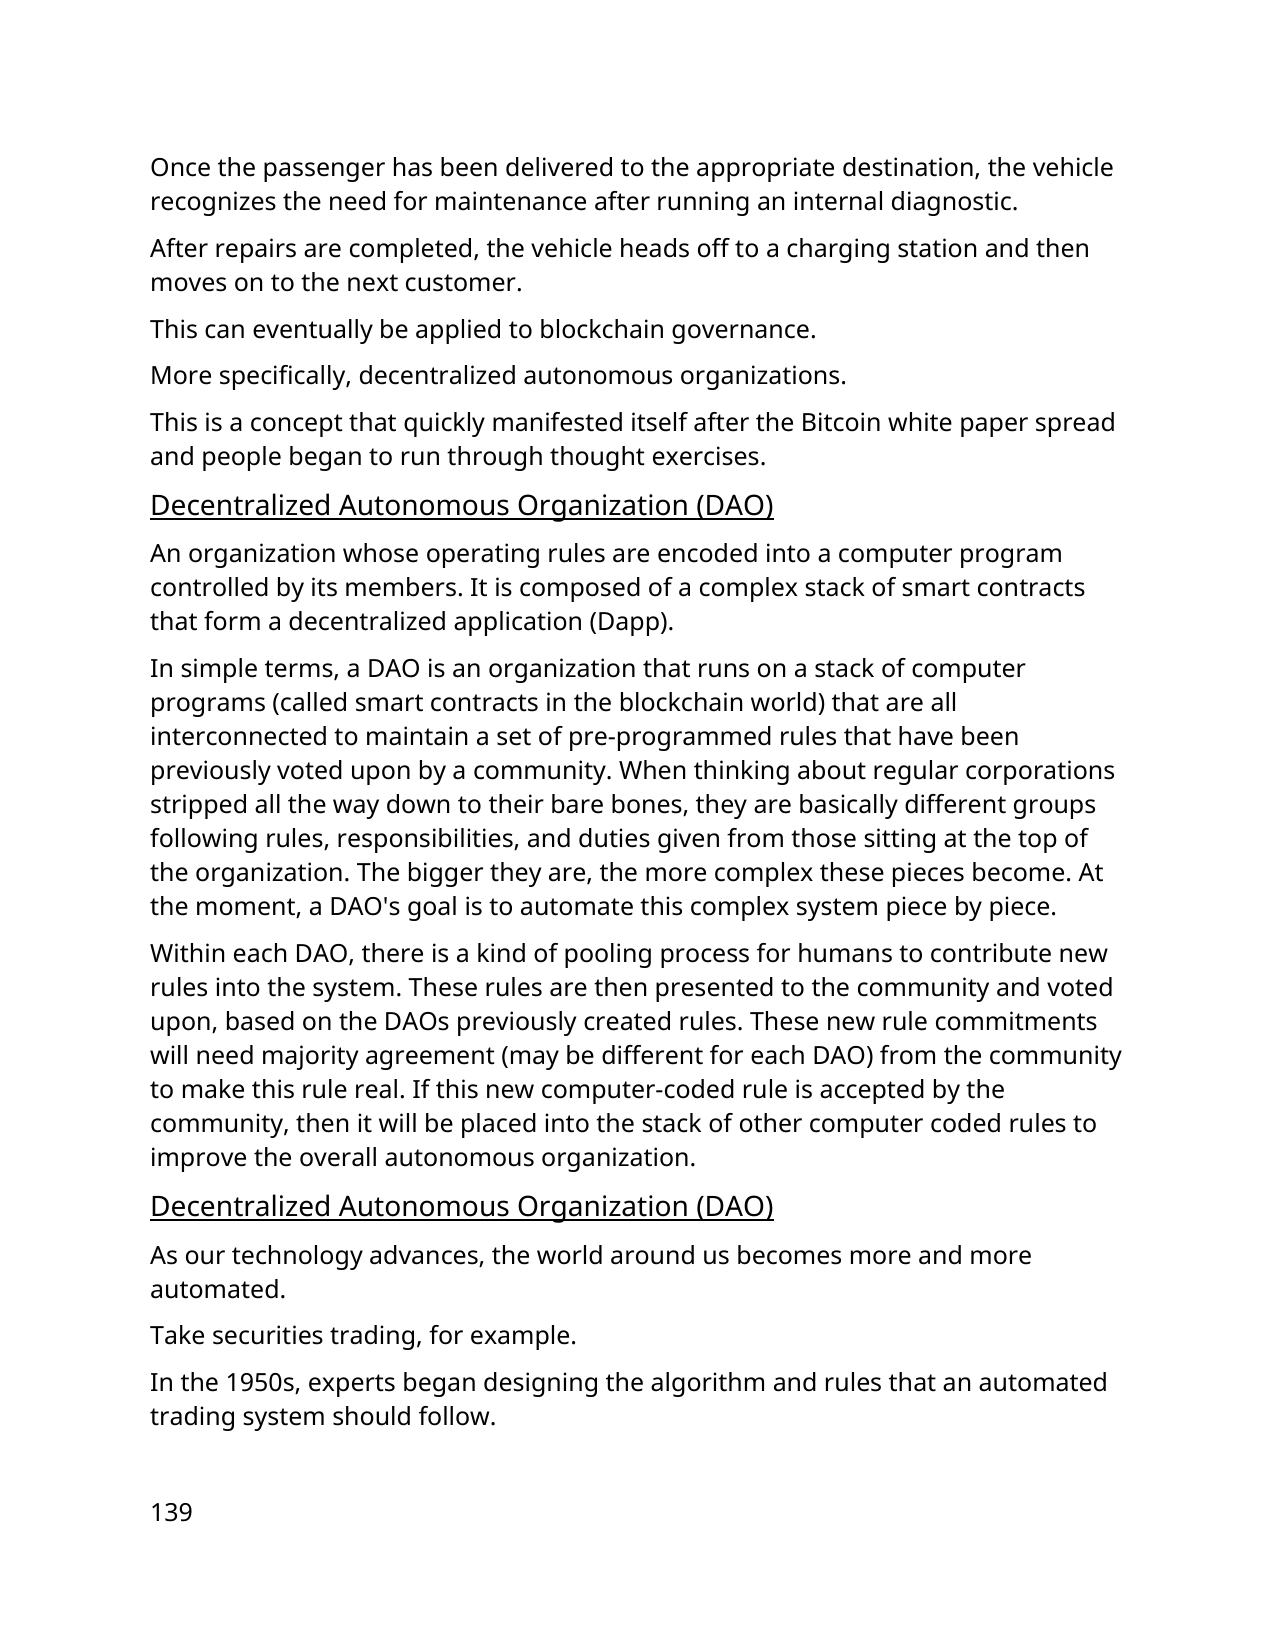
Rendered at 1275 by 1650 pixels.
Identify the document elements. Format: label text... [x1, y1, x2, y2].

text This can eventually be applied to blockchain governance. [150, 311, 1125, 345]
text In the 1950s, experts began designing the algorithm and rules that an automated trading system should follow. [150, 1364, 1125, 1433]
text An organization whose operating rules are encoded into a computer program controlled by its members. It is composed of a complex stack of smart contracts that form a decentralized application (Dapp). [150, 536, 1125, 638]
text As our technology advances, the world around us becomes more and more automated. [150, 1237, 1125, 1305]
text After repairs are completed, the vehicle heads off to a charging station and then moves on to the next customer. [150, 231, 1125, 299]
text In simple terms, a DAO is an organization that runs on a stack of computer programs (called smart contracts in the blockchain world) that are all interconnected to maintain a set of pre-programmed rules that have been previously voted upon by a community. When thinking about regular corporations stripped all the way down to their bare bones, they are basically different groups following rules, responsibilities, and duties given from those sitting at the top of the organization. The bigger they are, the more complex these pieces become. At the moment, a DAO's goal is to automate this complex system piece by piece. [150, 651, 1125, 923]
text Once the passenger has been delivered to the appropriate destination, the vehicle recognizes the need for maintenance after running an internal diagnostic. [150, 150, 1125, 218]
subtitle Decentralized Autonomous Organization (DAO) [150, 485, 1125, 523]
text Take securities trading, for example. [150, 1318, 1125, 1352]
text More specifically, decentralized autonomous organizations. [150, 358, 1125, 392]
text Within each DAO, there is a kind of pooling process for humans to contribute new rules into the system. These rules are then presented to the community and voted upon, based on the DAOs previously created rules. These new rule commitments will need majority agreement (may be different for each DAO) from the community to make this rule real. If this new computer-coded rule is accepted by the community, then it will be placed into the stack of other computer coded rules to improve the overall autonomous organization. [150, 936, 1125, 1174]
text This is a concept that quickly manifested itself after the Bitcoin white paper spread and people began to run through thought exercises. [150, 404, 1125, 472]
subtitle Decentralized Autonomous Organization (DAO) [150, 1186, 1125, 1225]
